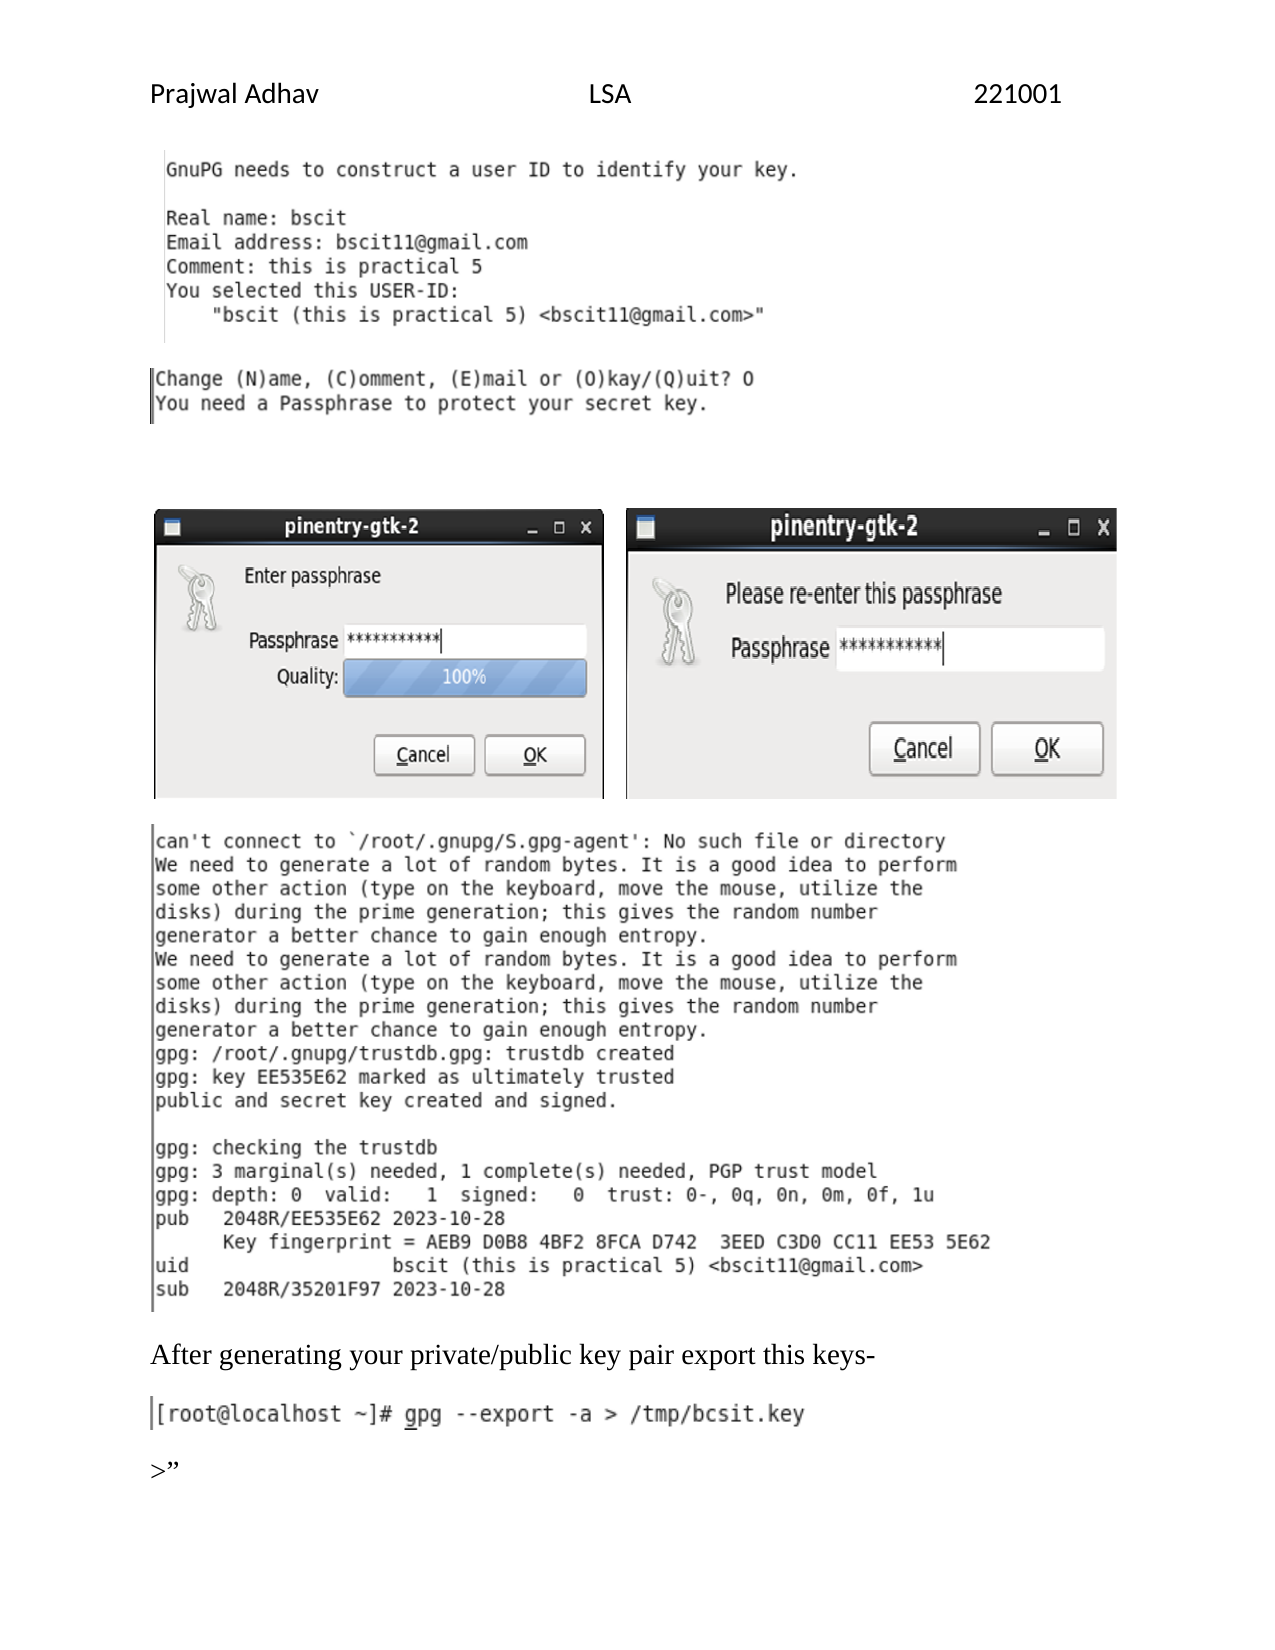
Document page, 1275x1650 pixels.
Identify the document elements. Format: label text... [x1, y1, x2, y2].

picture [164, 150, 816, 343]
text After generating your private/public key pair export this keys- [150, 1337, 1125, 1371]
picture [150, 1396, 877, 1430]
text >” [150, 1454, 1125, 1488]
picture [150, 368, 770, 424]
picture [150, 824, 1012, 1312]
picture [150, 509, 605, 799]
picture [626, 508, 1117, 799]
